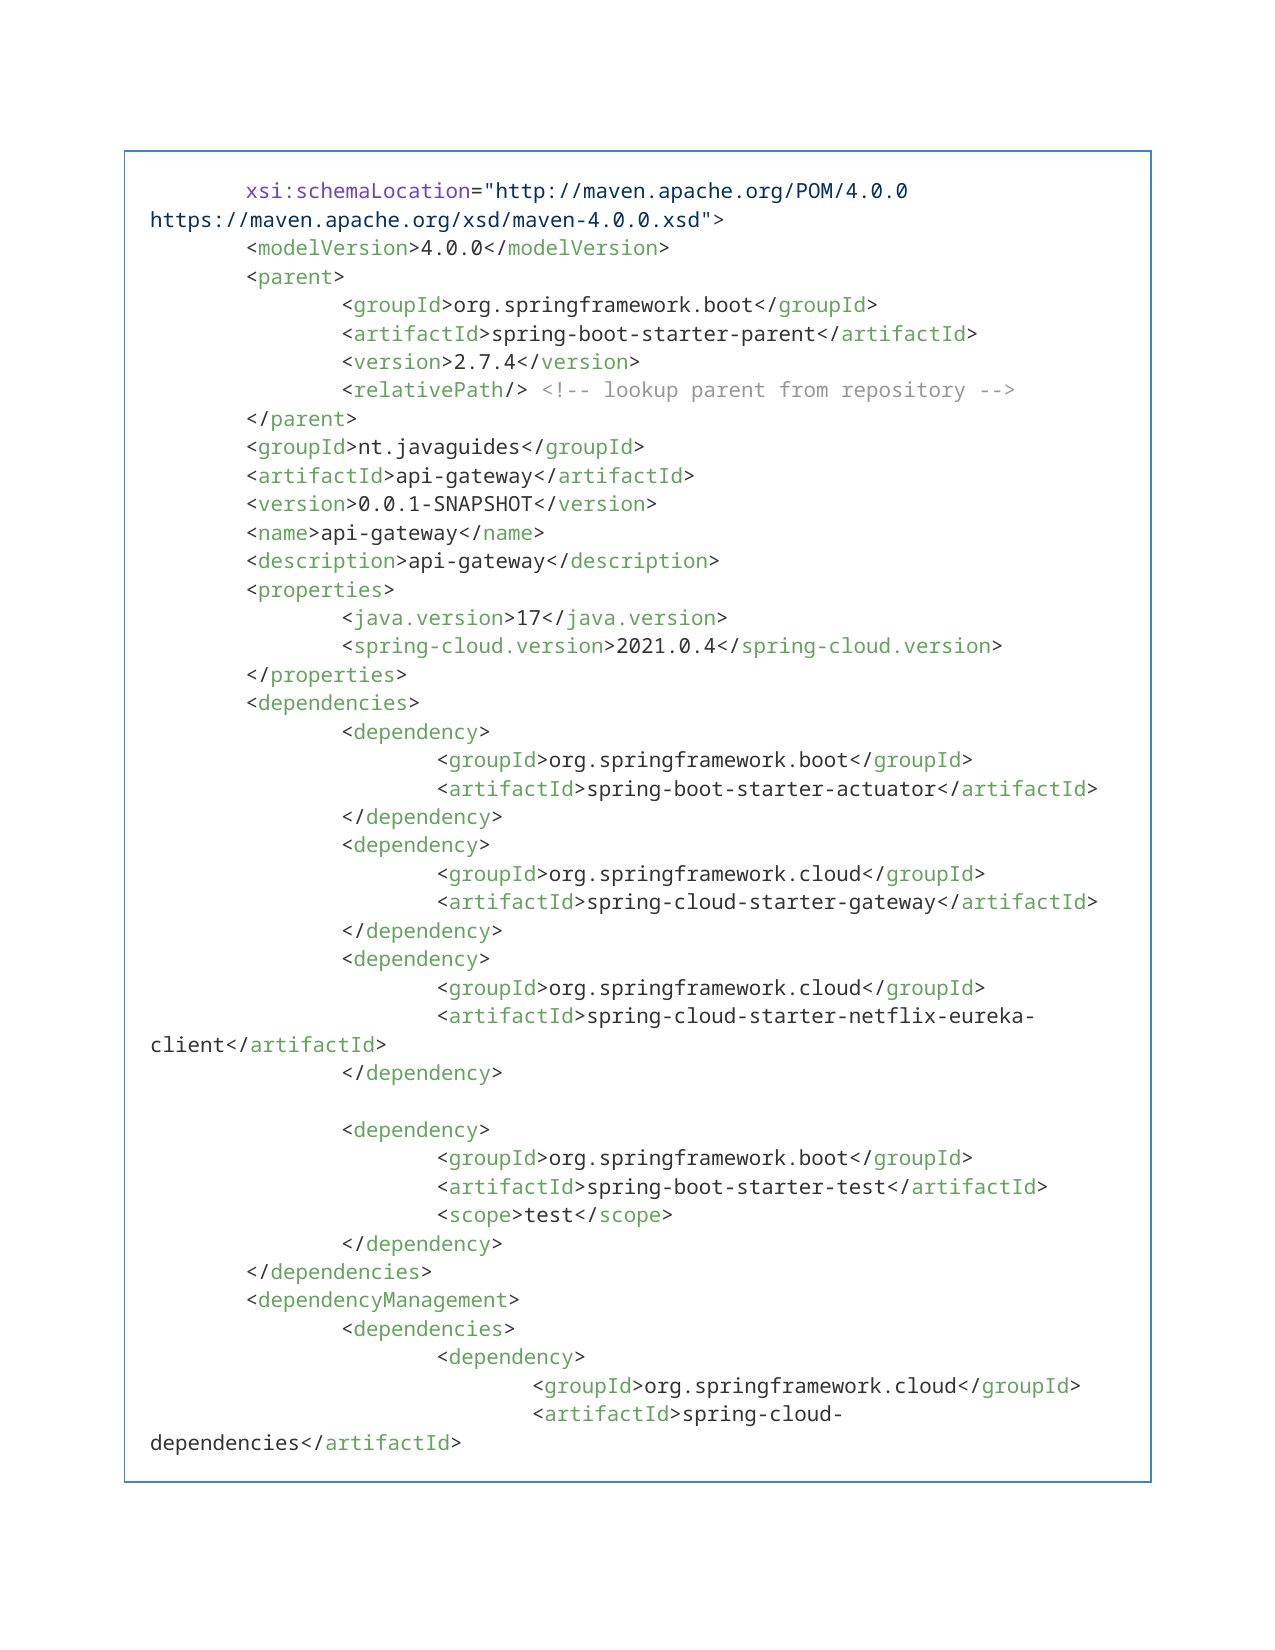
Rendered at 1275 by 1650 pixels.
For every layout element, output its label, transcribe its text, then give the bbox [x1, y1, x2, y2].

text <artifactId>spring-boot-starter-actuator</artifactId> [150, 774, 1125, 802]
text <groupId>org.springframework.boot</groupId> [150, 745, 1125, 774]
text <dependency> [150, 717, 1125, 745]
text <dependency> [150, 1342, 1125, 1371]
text <parent> [150, 262, 1125, 290]
text <description>api-gateway</description> [150, 546, 1125, 575]
text <version>0.0.1-SNAPSHOT</version> [150, 489, 1125, 518]
text <properties> [150, 575, 1125, 603]
text <artifactId>spring-boot-starter-test</artifactId> [150, 1172, 1125, 1200]
text </parent> [150, 404, 1125, 432]
text <groupId>org.springframework.boot</groupId> [150, 290, 1125, 319]
text <dependency> [150, 831, 1125, 859]
text <groupId>nt.javaguides</groupId> [150, 432, 1125, 461]
text <groupId>org.springframework.boot</groupId> [150, 1143, 1125, 1172]
text </dependencies> [150, 1257, 1125, 1286]
text </properties> [150, 660, 1125, 688]
text <dependencies> [150, 688, 1125, 717]
text <name>api-gateway</name> [150, 518, 1125, 546]
text </dependency> [150, 1058, 1125, 1087]
text <dependency> [150, 1115, 1125, 1143]
text <groupId>org.springframework.cloud</groupId> [150, 859, 1125, 887]
text <artifactId>spring-cloud-dependencies</artifactId> [125, 1373, 1150, 1481]
text <scope>test</scope> [150, 1200, 1125, 1229]
text <dependencyManagement> [150, 1286, 1125, 1314]
text <groupId>org.springframework.cloud</groupId> [150, 973, 1125, 1001]
text <artifactId>spring-boot-starter-parent</artifactId> [150, 319, 1125, 347]
text <dependency> [150, 944, 1125, 973]
text </dependency> [150, 802, 1125, 831]
text <dependencies> [150, 1314, 1125, 1342]
text </dependency> [150, 916, 1125, 944]
text <spring-cloud.version>2021.0.4</spring-cloud.version> [150, 632, 1125, 660]
text </dependency> [150, 1229, 1125, 1257]
text <relativePath/> <!-- lookup parent from repository --> [150, 376, 1125, 404]
text <version>2.7.4</version> [150, 347, 1125, 376]
text <java.version>17</java.version> [150, 603, 1125, 632]
text <modelVersion>4.0.0</modelVersion> [150, 233, 1125, 262]
text <artifactId>spring-cloud-starter-gateway</artifactId> [150, 887, 1125, 916]
text <artifactId>spring-cloud-starter-netflix-eureka-client</artifactId> [150, 1001, 1125, 1058]
text xsi:schemaLocation="http://maven.apache.org/POM/4.0.0 https://maven.apache.org/xsd/maven-4.0.0.xsd"> [125, 152, 1150, 233]
text <artifactId>api-gateway</artifactId> [150, 461, 1125, 489]
